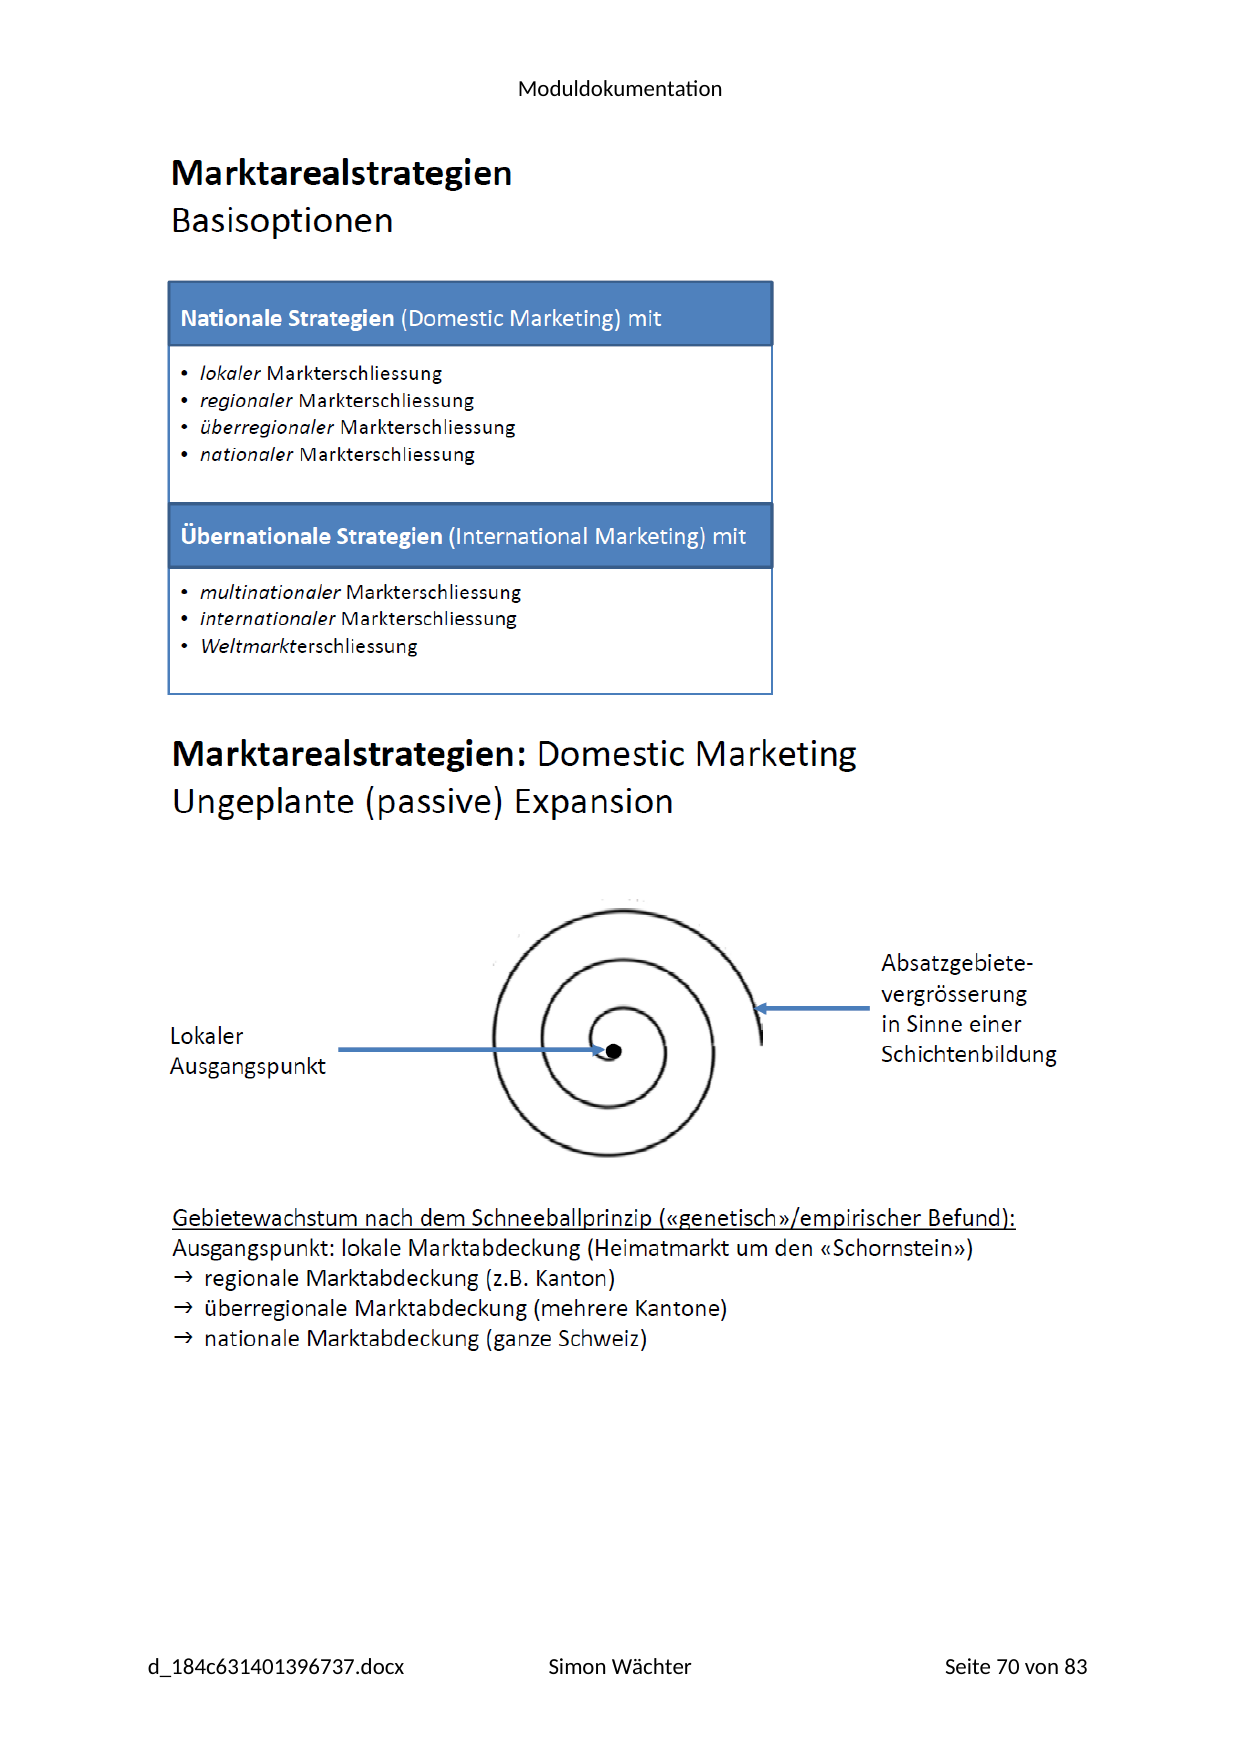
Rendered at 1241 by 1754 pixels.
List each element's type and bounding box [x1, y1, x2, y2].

picture [147, 147, 1093, 708]
picture [147, 726, 1093, 1367]
